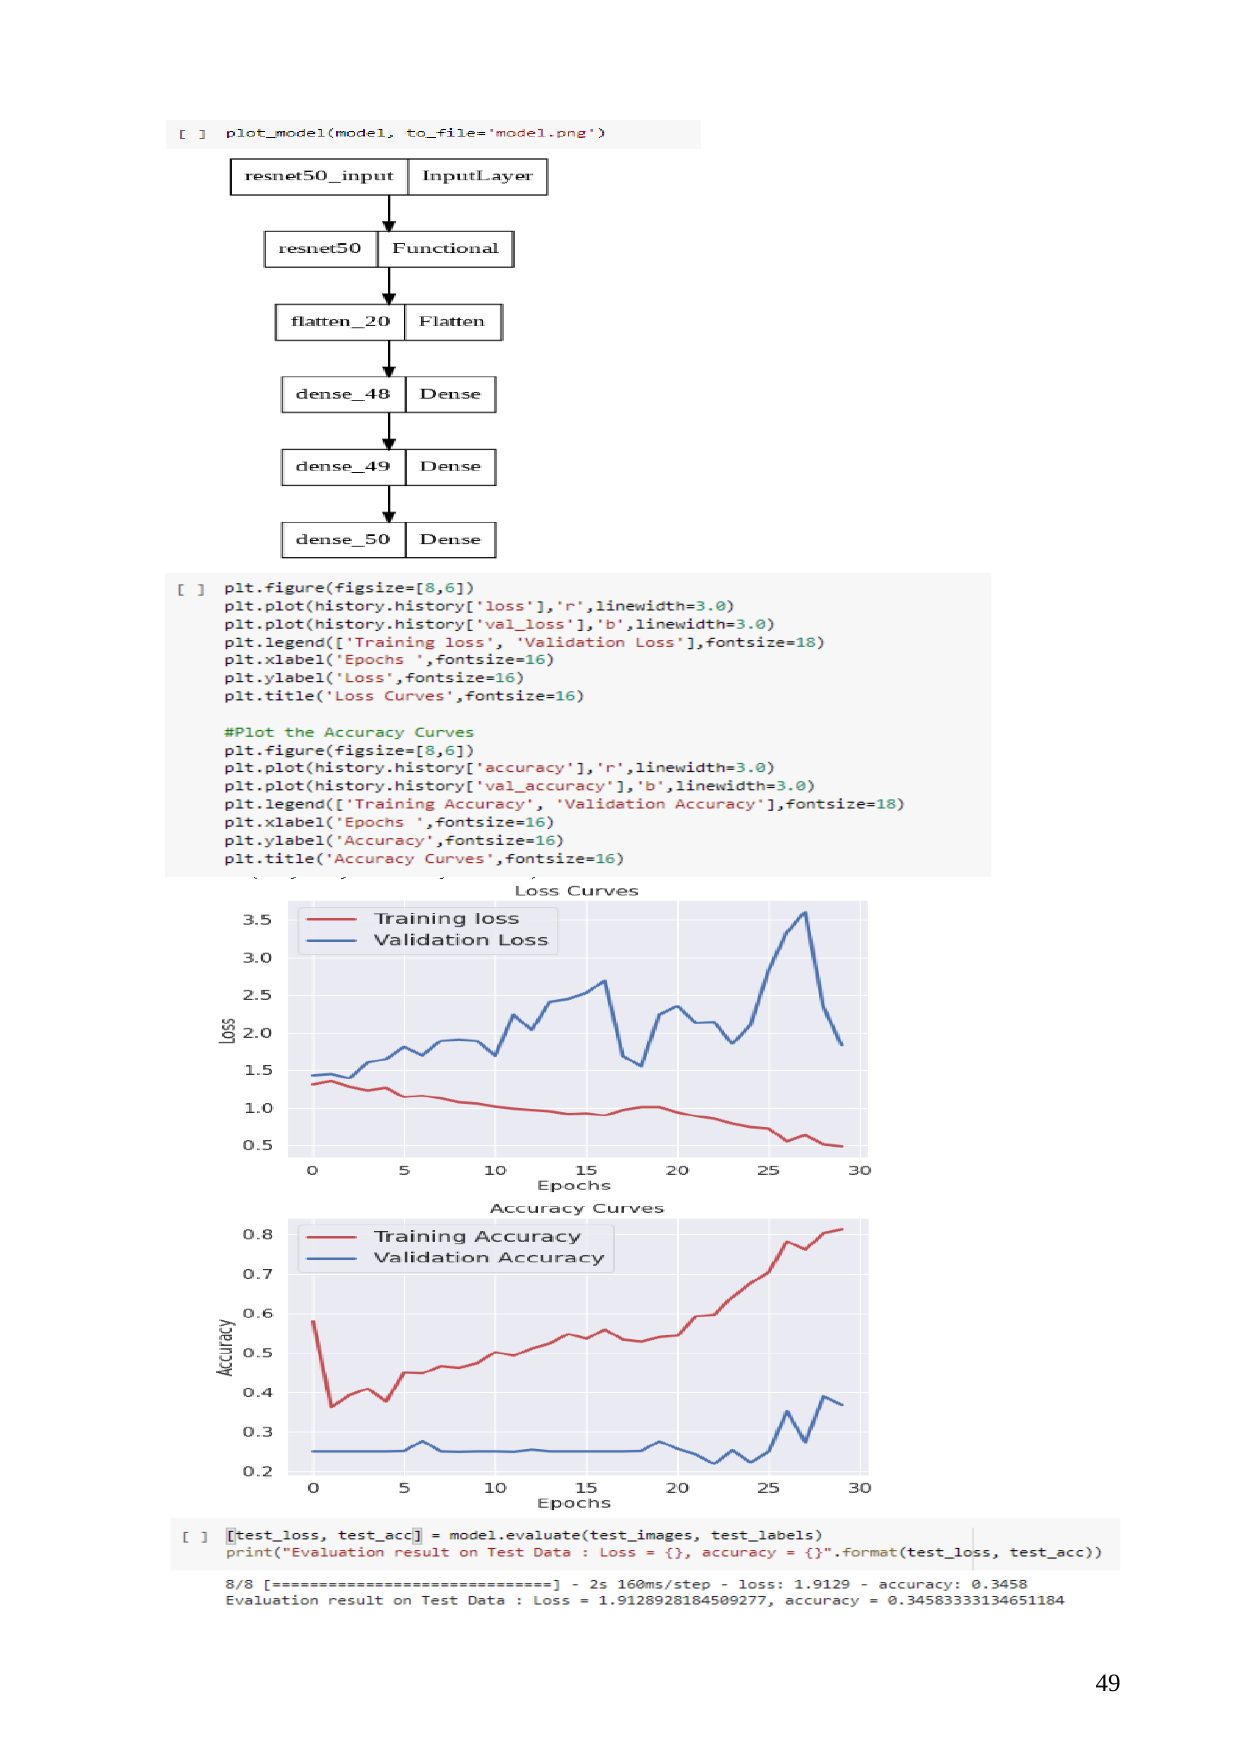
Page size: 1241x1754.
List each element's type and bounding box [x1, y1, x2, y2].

picture [165, 120, 1121, 1627]
